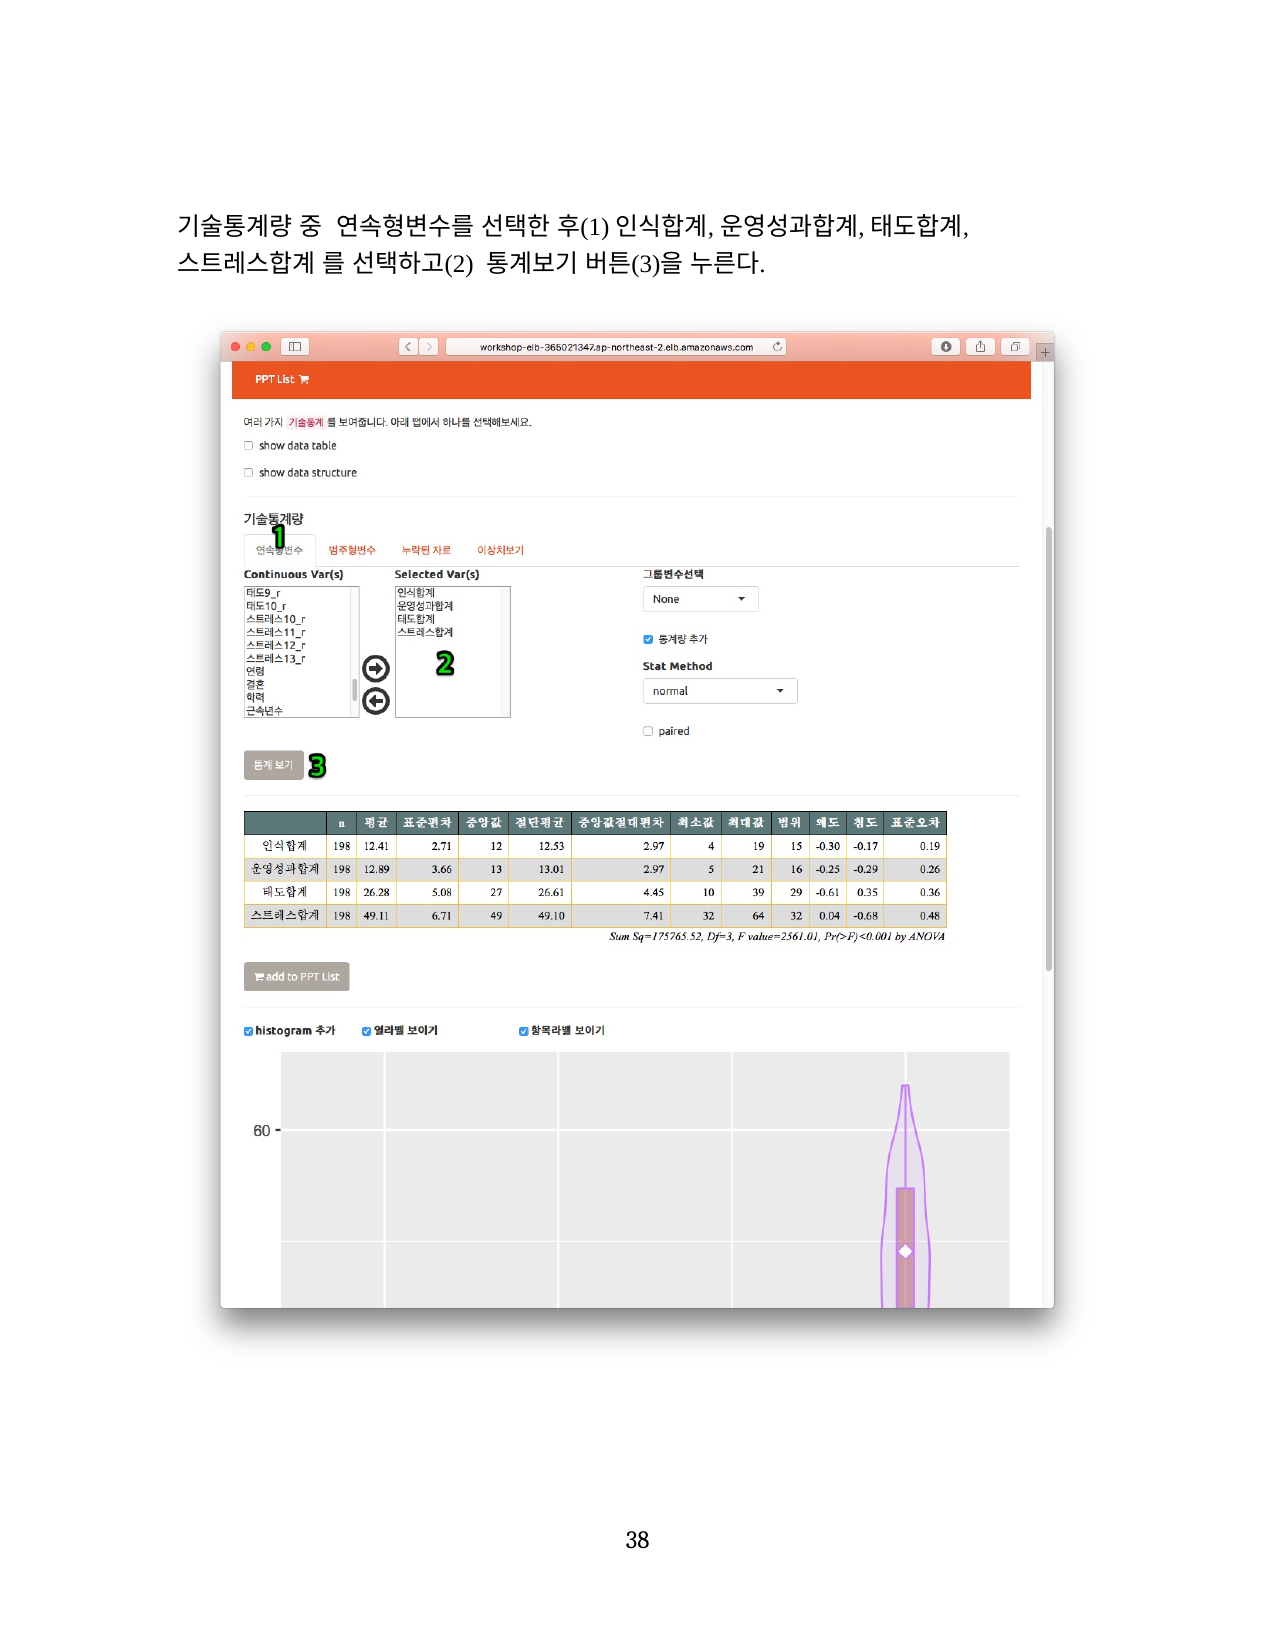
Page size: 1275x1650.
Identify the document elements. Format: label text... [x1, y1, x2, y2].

picture [177, 308, 1097, 1369]
text 기술통계량 중 연속형변수를 선택한 후(1) 인식합계, 운영성과합계, 태도합계, 스트레스합계 를 선택하고(2) 통계보기 버튼(3)을 누른다. [177, 207, 1098, 279]
